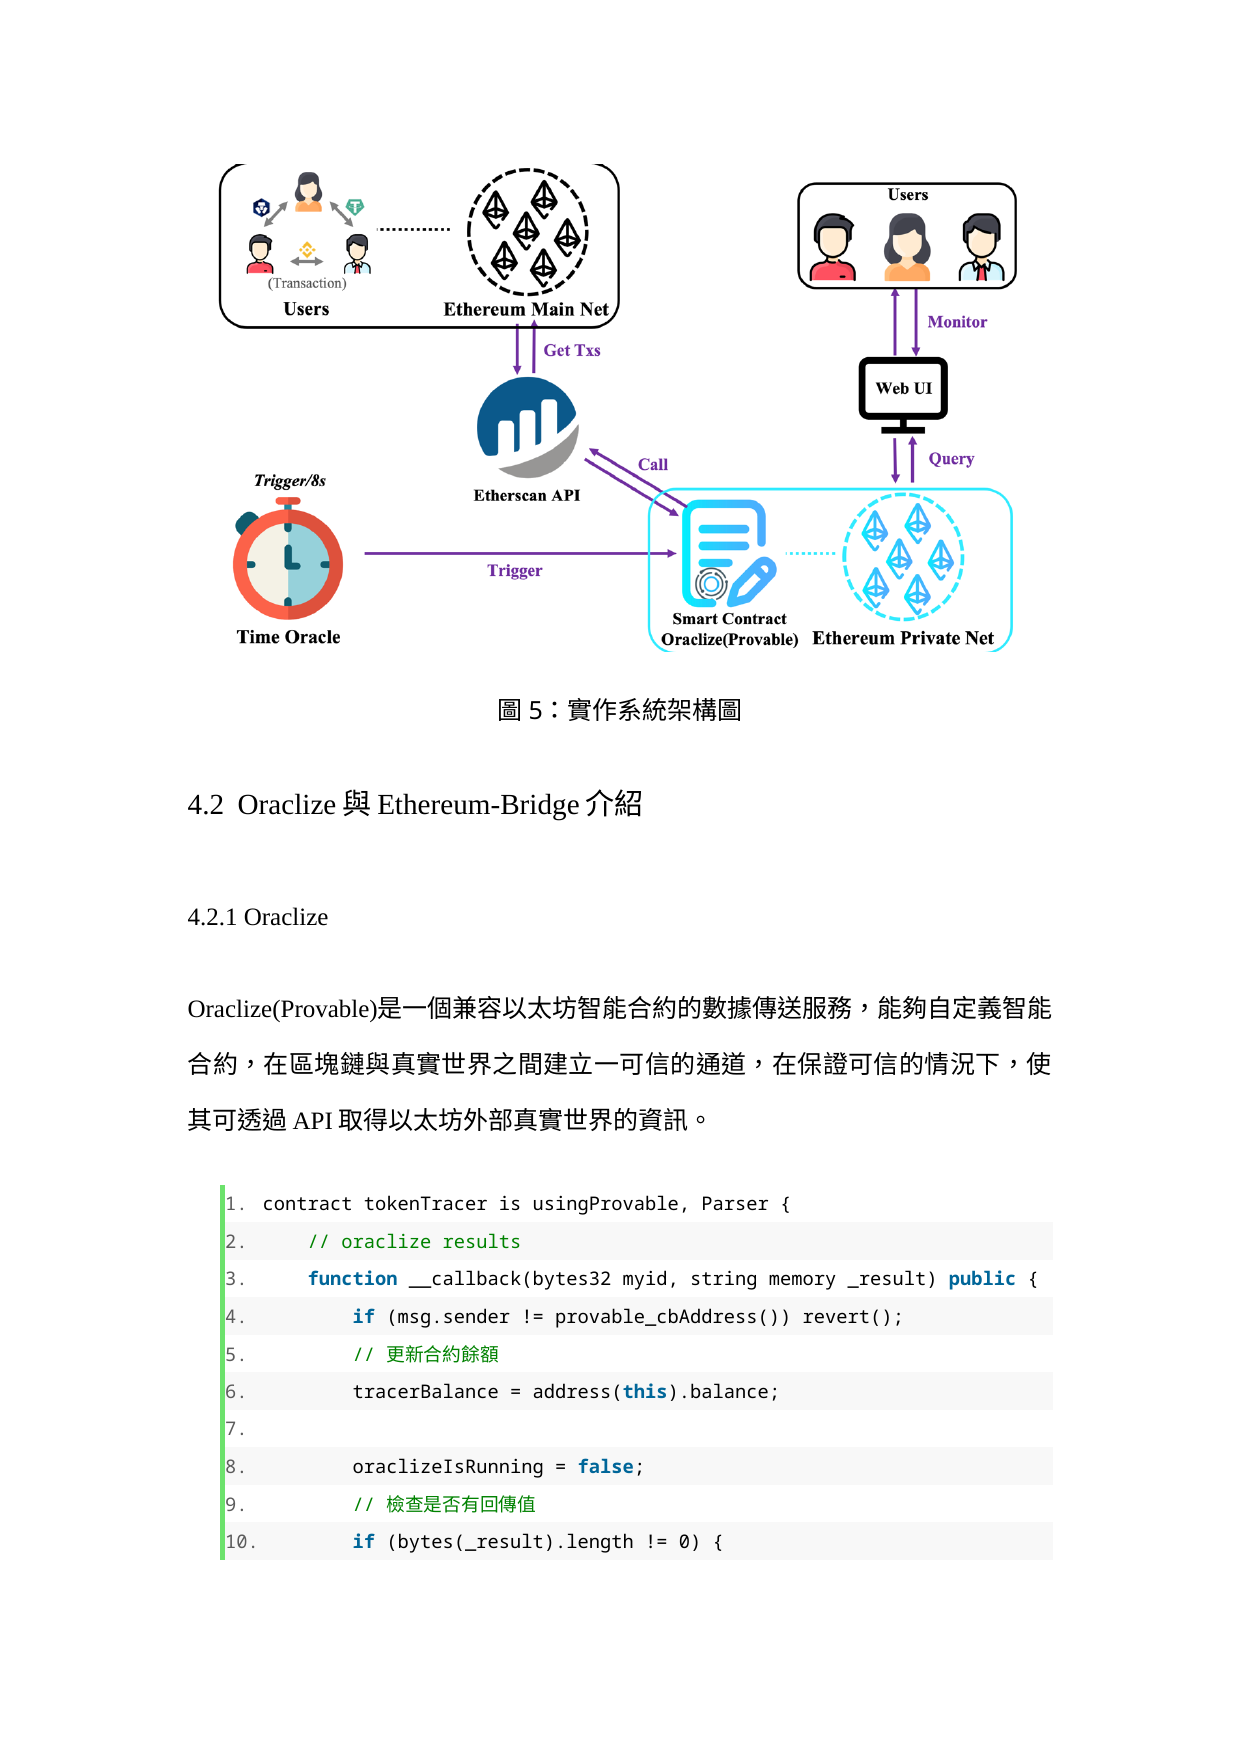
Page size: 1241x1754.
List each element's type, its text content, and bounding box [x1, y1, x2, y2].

list if (bytes(_result).length != 0) { [225, 1522, 1053, 1560]
subtitle 4.2 Oraclize與Ethereum-Bridge介紹 [187, 764, 1053, 839]
list function __callback(bytes32 myid, string memory _result) public { [225, 1260, 1053, 1297]
text 圖 5：實作系統架構圖 [187, 689, 1053, 727]
list oraclizeIsRunning = false; [225, 1447, 1053, 1485]
picture [187, 164, 1053, 652]
list // 更新合約餘額 [225, 1335, 1053, 1372]
text Oraclize(Provable)是一個兼容以太坊智能合約的數據傳送服務，能夠自定義智能合約，在區塊鏈與真實世界之間建立一可信的通道，在保證可信的情況下，使其可透過API取得以太坊外部真實世界的資訊。 [187, 987, 1053, 1137]
text 4.2.1 Oraclize [187, 898, 1053, 936]
list if (msg.sender != provable_cbAddress()) revert(); [225, 1297, 1053, 1335]
list tracerBalance = address(this).balance; [225, 1372, 1053, 1410]
list // oraclize results [225, 1222, 1053, 1260]
list // 檢查是否有回傳值 [225, 1485, 1053, 1522]
list contract tokenTracer is usingProvable, Parser { [225, 1185, 1053, 1222]
